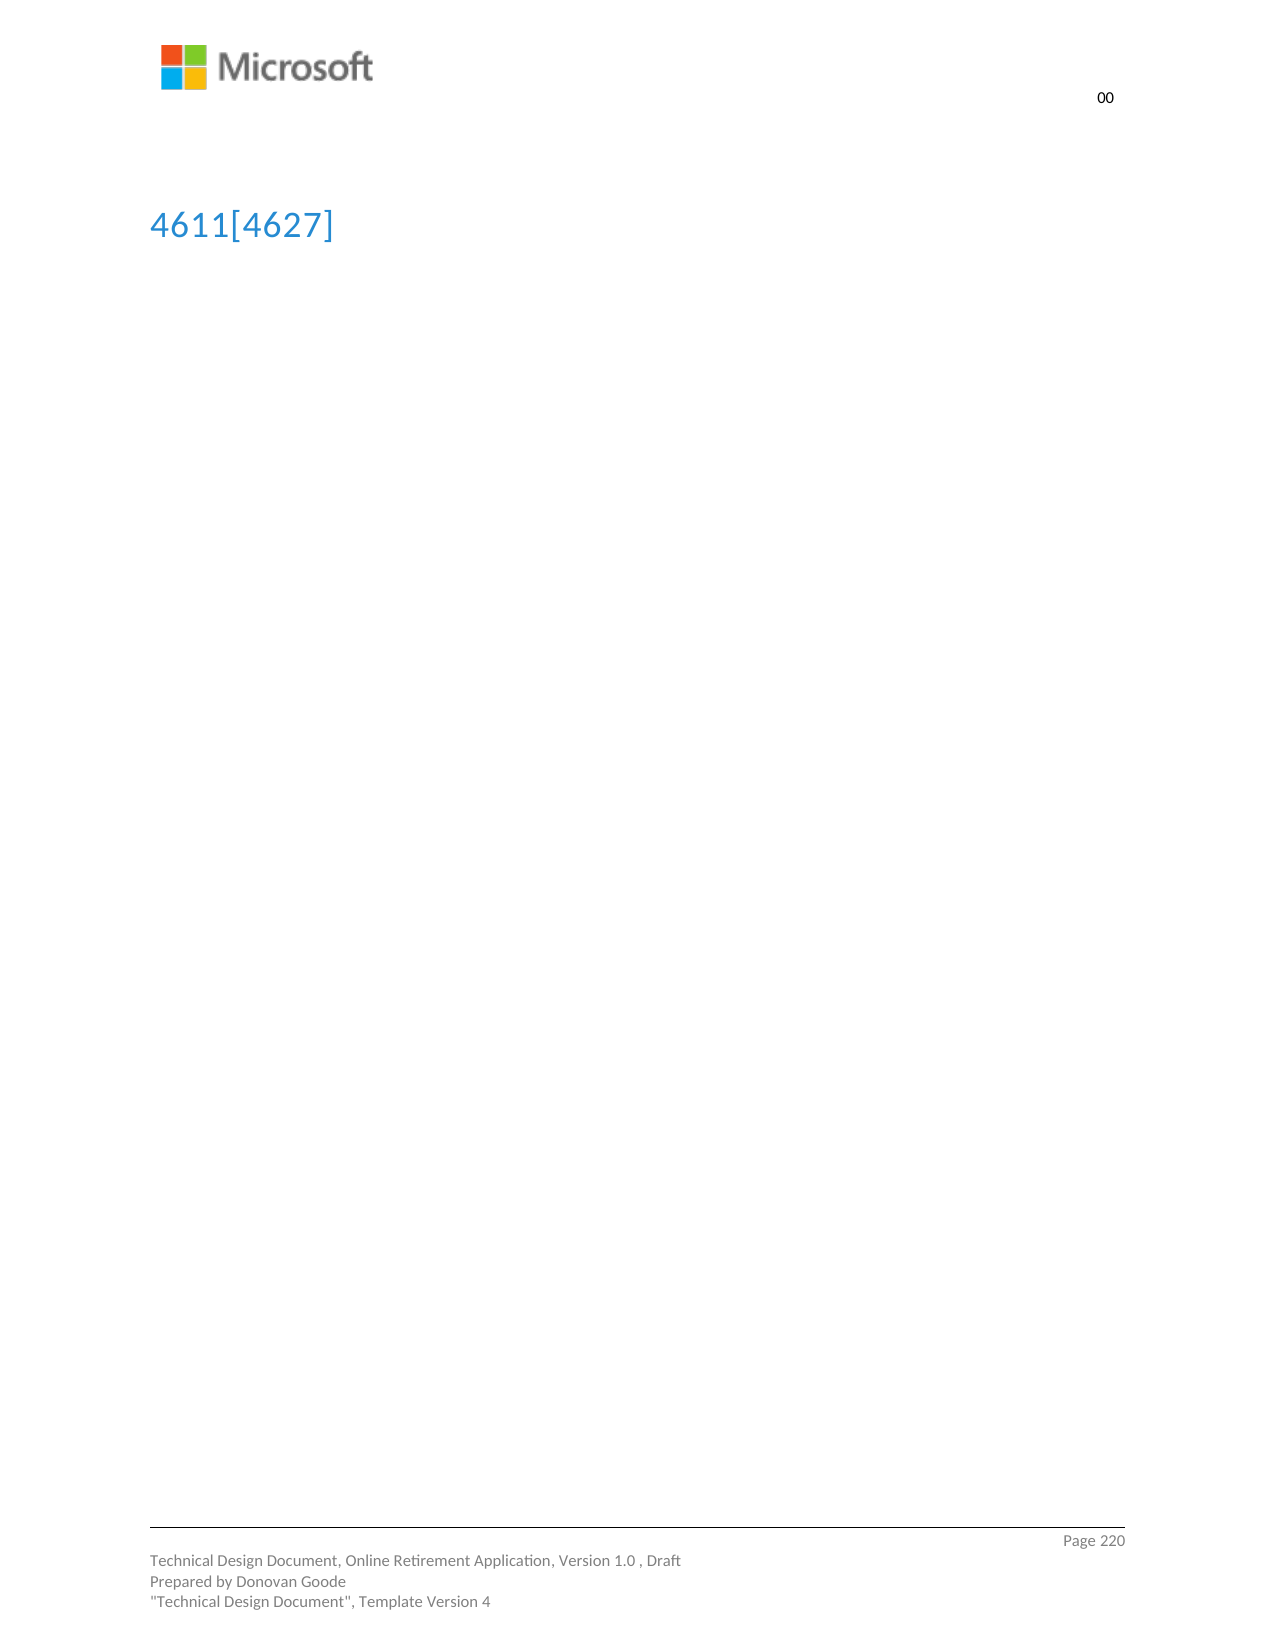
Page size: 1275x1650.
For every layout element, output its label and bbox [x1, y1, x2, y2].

picture [161, 45, 374, 91]
